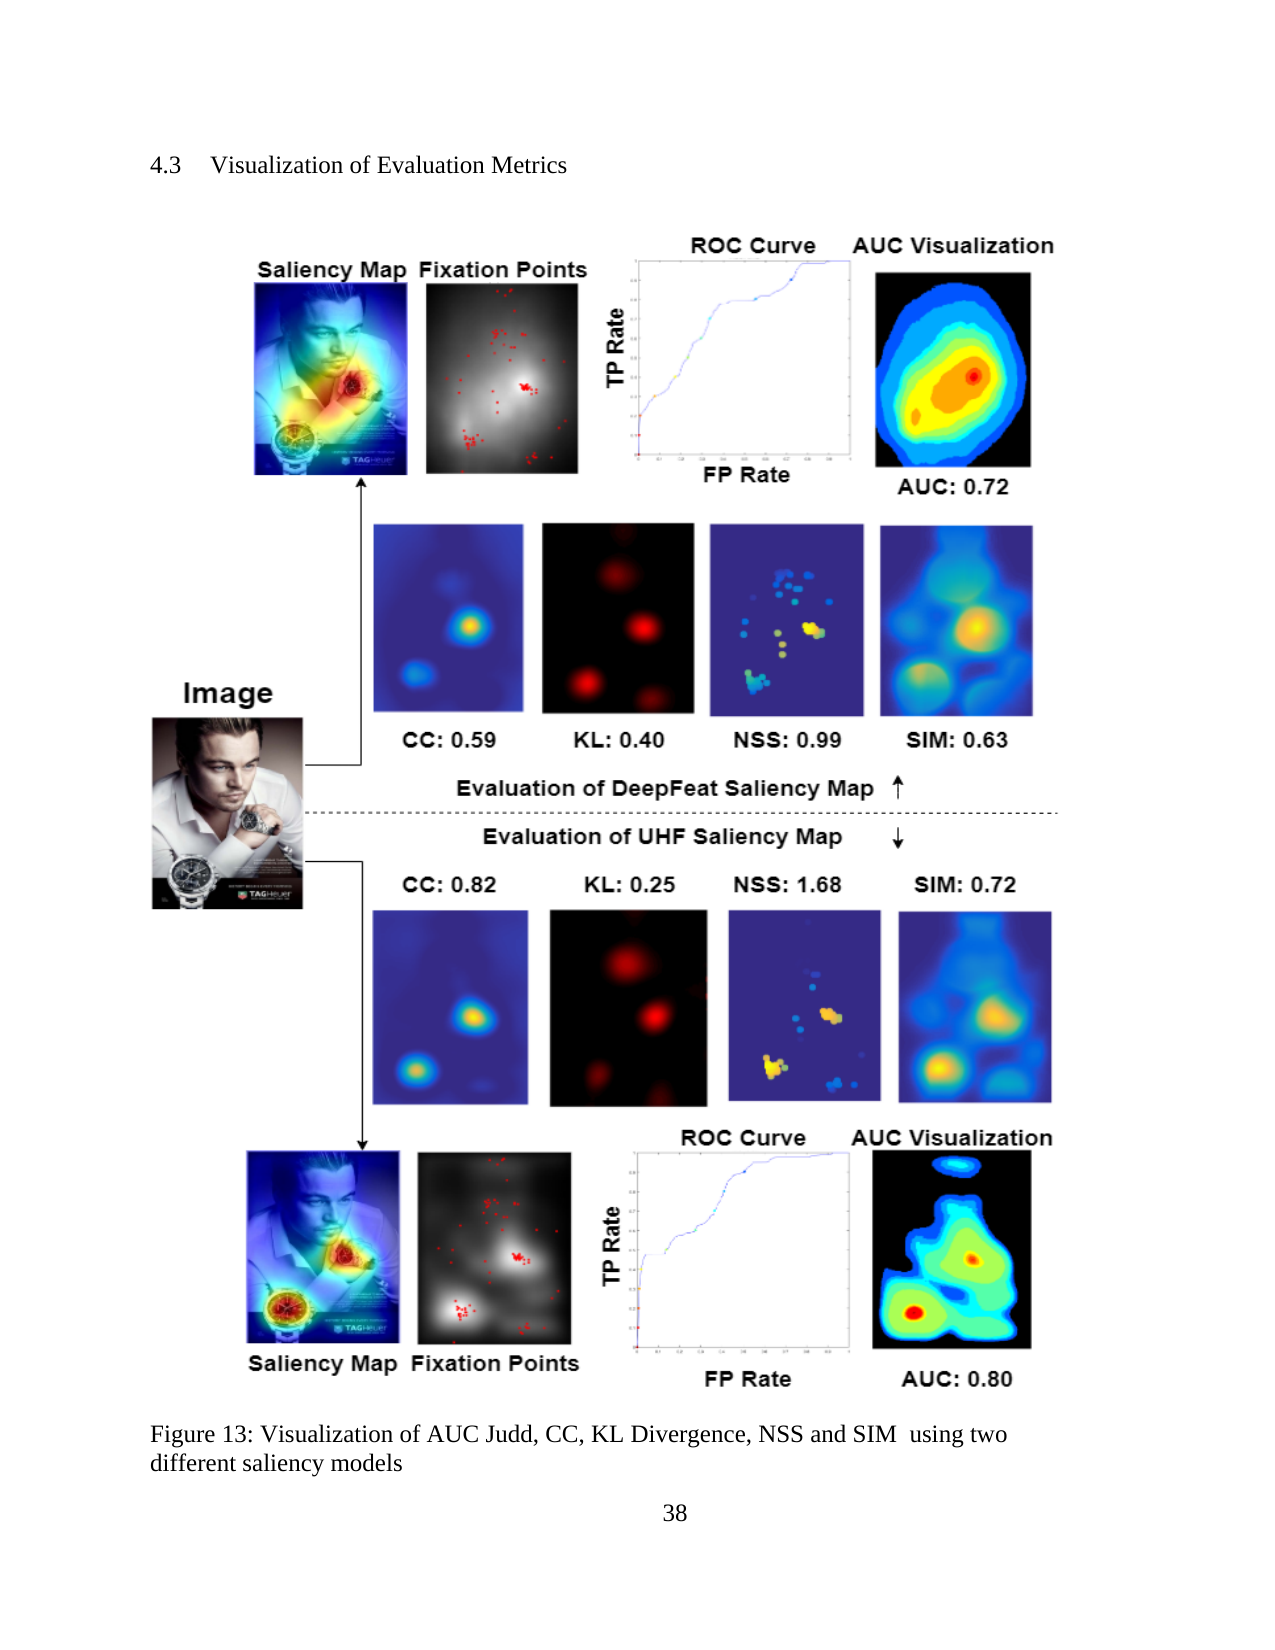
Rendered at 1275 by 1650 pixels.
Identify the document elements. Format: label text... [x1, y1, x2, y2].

subtitle Visualization of Evaluation Metrics [150, 150, 1125, 179]
picture [150, 234, 1065, 1394]
